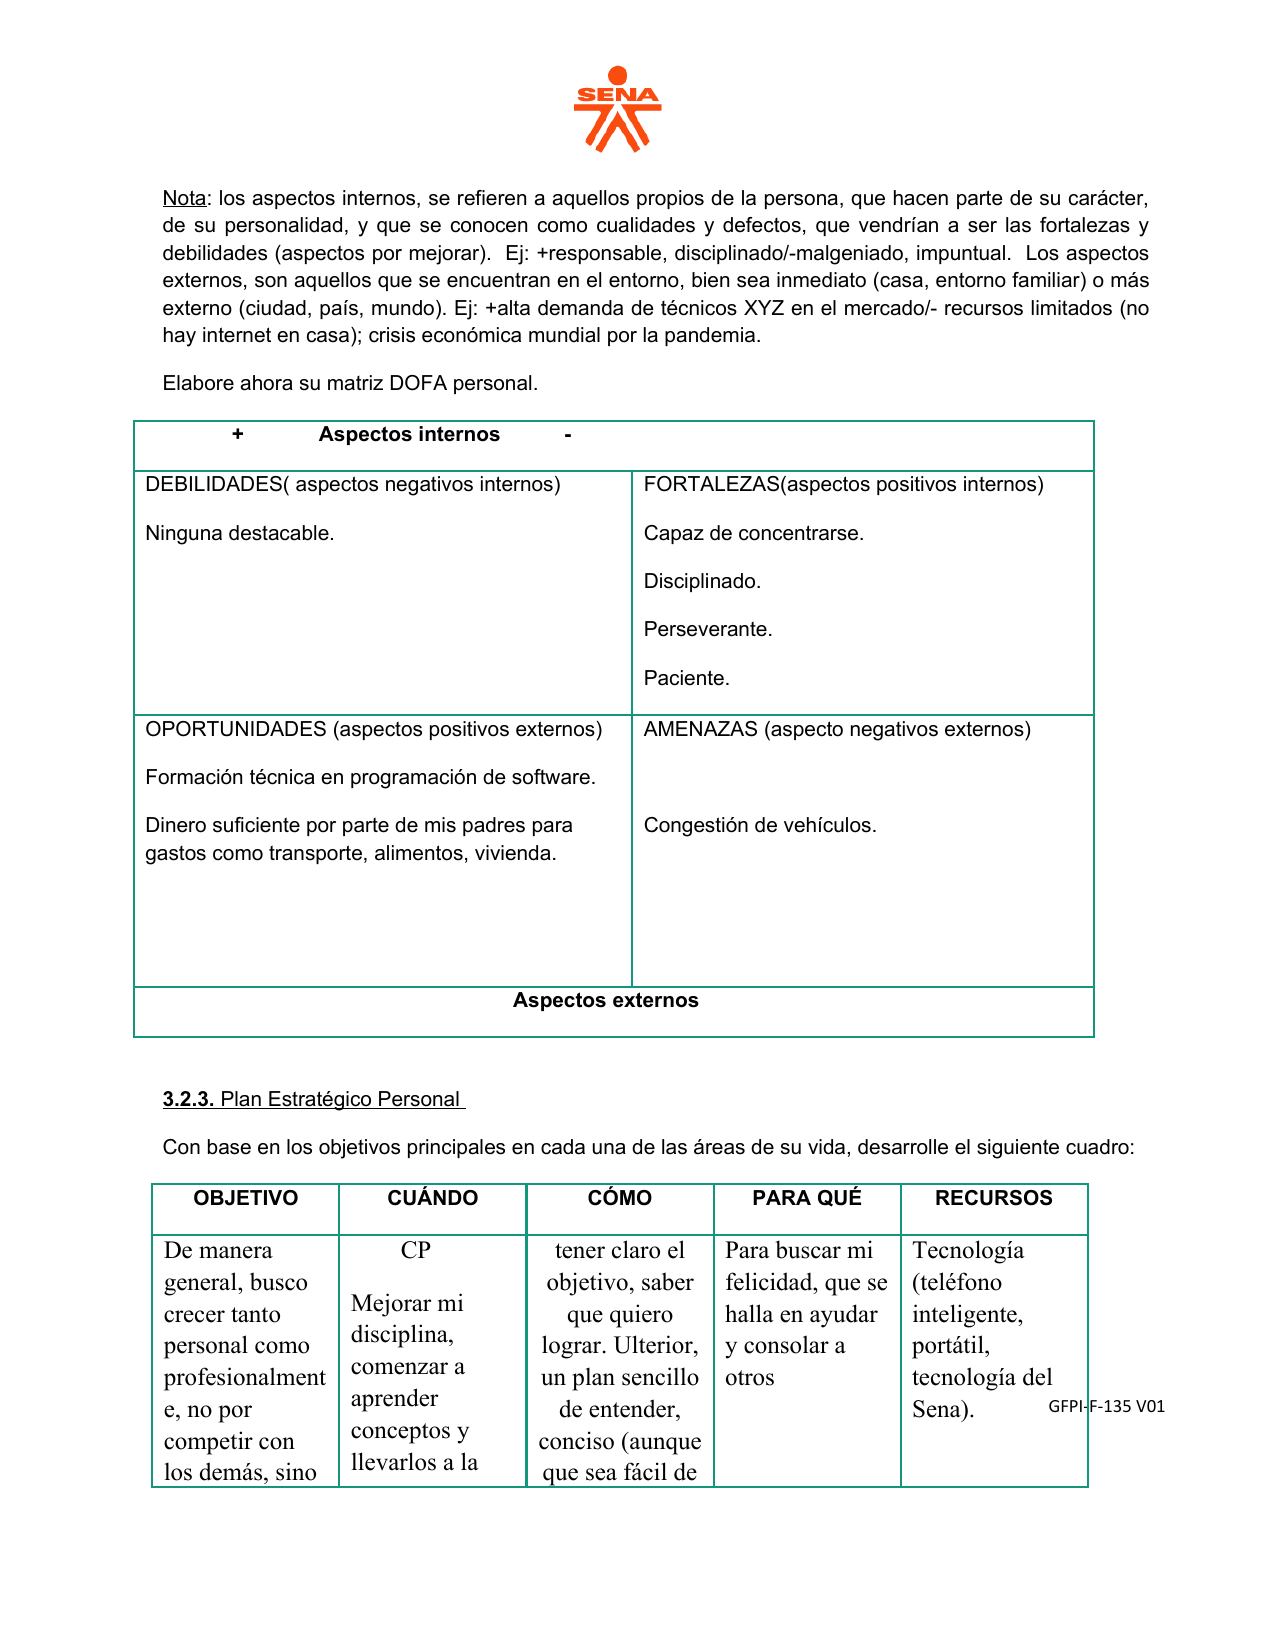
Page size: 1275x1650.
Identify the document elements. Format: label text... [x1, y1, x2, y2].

table_cell FORTALEZAS(aspectos positivos internos) Capaz de concentrarse. Disciplinado. Perseverante. Paciente. [633, 472, 1093, 714]
text Elabore ahora su matriz DOFA personal. [162, 371, 1167, 395]
table_cell OPORTUNIDADES (aspectos positivos externos) Formación técnica en programación de software. Dinero suficiente por parte de mis padres para gastos como transporte, alimentos, vivienda. [135, 716, 631, 986]
table_header RECURSOS [902, 1185, 1087, 1234]
table_header + Aspectos internos - [135, 422, 1093, 470]
text Nota: los aspectos internos, se refieren a aquellos propios de la persona, que hacen parte de su carácter, de su personalidad, y que se conocen como cualidades y defectos, que vendrían a ser las fortalezas y debilidades (aspectos por mejorar). Ej: +responsable, disciplinado/-malgeniado, impuntual. Los aspectos externos, son aquellos que se encuentran en el entorno, bien sea inmediato (casa, entorno familiar) o más externo (ciudad, país, mundo). Ej: +alta demanda de técnicos XYZ en el mercado/- recursos limitados (no hay internet en casa); crisis económica mundial por la pandemia. [162, 185, 1151, 347]
text Con base en los objetivos principales en cada una de las áreas de su vida, desarrolle el siguiente cuadro: [162, 1135, 1167, 1159]
table_header OBJETIVO [153, 1185, 338, 1234]
table_cell Tecnología (teléfono inteligente, portátil, tecnología del Sena). Vivienda. Transporte público. Alimentos. [902, 1236, 1087, 1486]
table_cell AMENAZAS (aspecto negativos externos) Congestión de vehículos. [633, 716, 1093, 986]
picture [564, 62, 668, 157]
table_header CUÁNDO [340, 1185, 525, 1234]
table_header CÓMO [528, 1185, 713, 1234]
table_cell DEBILIDADES( aspectos negativos internos) Ninguna destacable. [135, 472, 631, 714]
table_header PARA QUÉ [715, 1185, 900, 1234]
text 3.2.3. Plan Estratégico Personal [162, 1087, 1167, 1111]
table_cell Aspectos externos [135, 988, 1093, 1036]
table_cell Para buscar mi felicidad, que se halla en ayudar y consolar a otros [715, 1236, 900, 1486]
